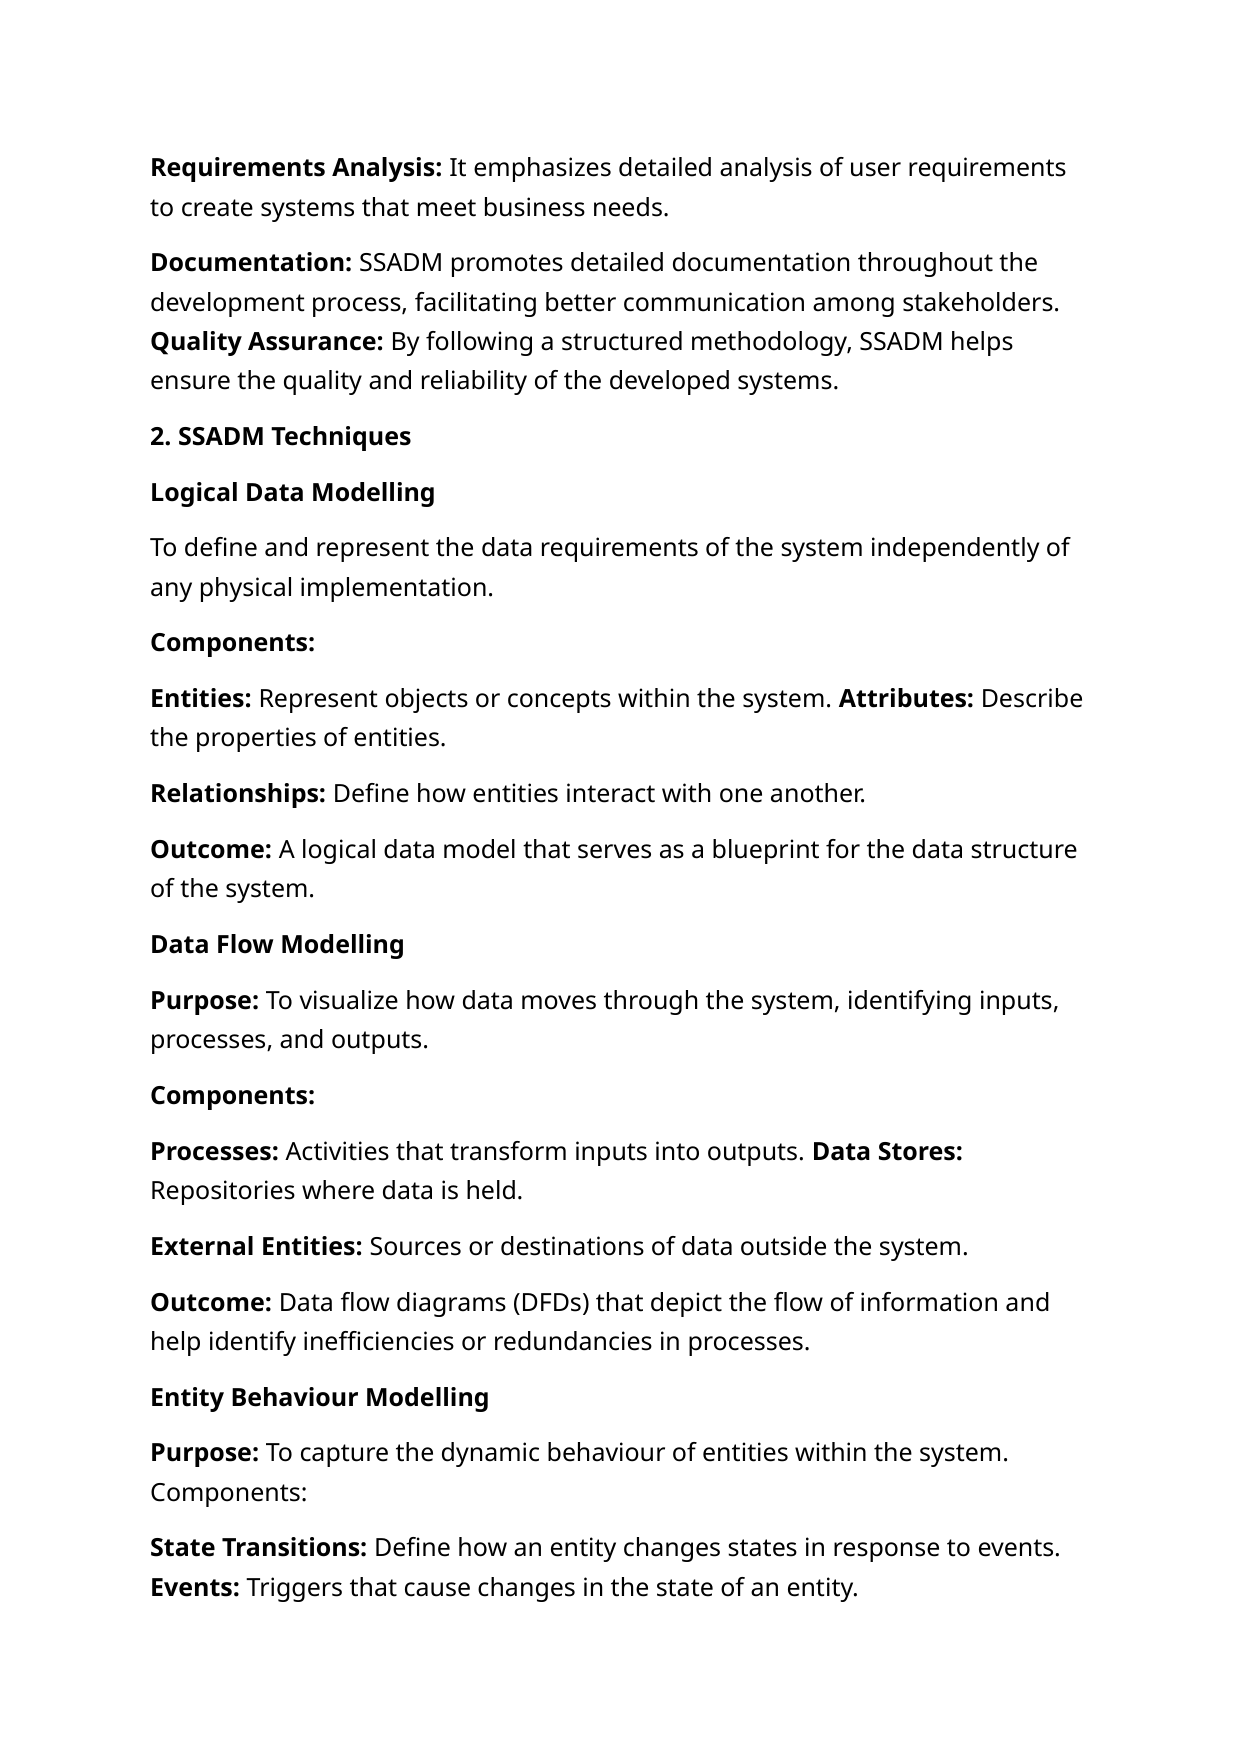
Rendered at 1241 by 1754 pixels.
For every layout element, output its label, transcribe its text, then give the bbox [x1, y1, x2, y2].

text Purpose: To capture the dynamic behaviour of entities within the system. Components: [150, 1435, 1090, 1508]
text Components: [150, 1077, 1090, 1112]
text 2. SSADM Techniques [150, 418, 1090, 452]
text Logical Data Modelling [150, 474, 1090, 508]
text Documentation: SSADM promotes detailed documentation throughout the development process, facilitating better communication among stakeholders. Quality Assurance: By following a structured methodology, SSADM helps ensure the quality and reliability of the developed systems. [150, 245, 1090, 397]
text Outcome: Data flow diagrams (DFDs) that depict the flow of information and help identify inefficiencies or redundancies in processes. [150, 1284, 1090, 1357]
text Components: [150, 625, 1090, 659]
text Entity Behaviour Modelling [150, 1379, 1090, 1413]
text External Entities: Sources or destinations of data outside the system. [150, 1228, 1090, 1262]
text To define and represent the data requirements of the system independently of any physical implementation. [150, 530, 1090, 603]
text Purpose: To visualize how data moves through the system, identifying inputs, processes, and outputs. [150, 982, 1090, 1056]
text State Transitions: Define how an entity changes states in response to events. Events: Triggers that cause changes in the state of an entity. [150, 1530, 1090, 1603]
text Outcome: A logical data model that serves as a blueprint for the data structure of the system. [150, 832, 1090, 905]
text Entities: Represent objects or concepts within the system. Attributes: Describe the properties of entities. [150, 681, 1090, 754]
text Data Flow Modelling [150, 927, 1090, 961]
text Relationships: Define how entities interact with one another. [150, 776, 1090, 810]
text Processes: Activities that transform inputs into outputs. Data Stores: Repositories where data is held. [150, 1133, 1090, 1207]
text Requirements Analysis: It emphasizes detailed analysis of user requirements to create systems that meet business needs. [150, 150, 1090, 223]
